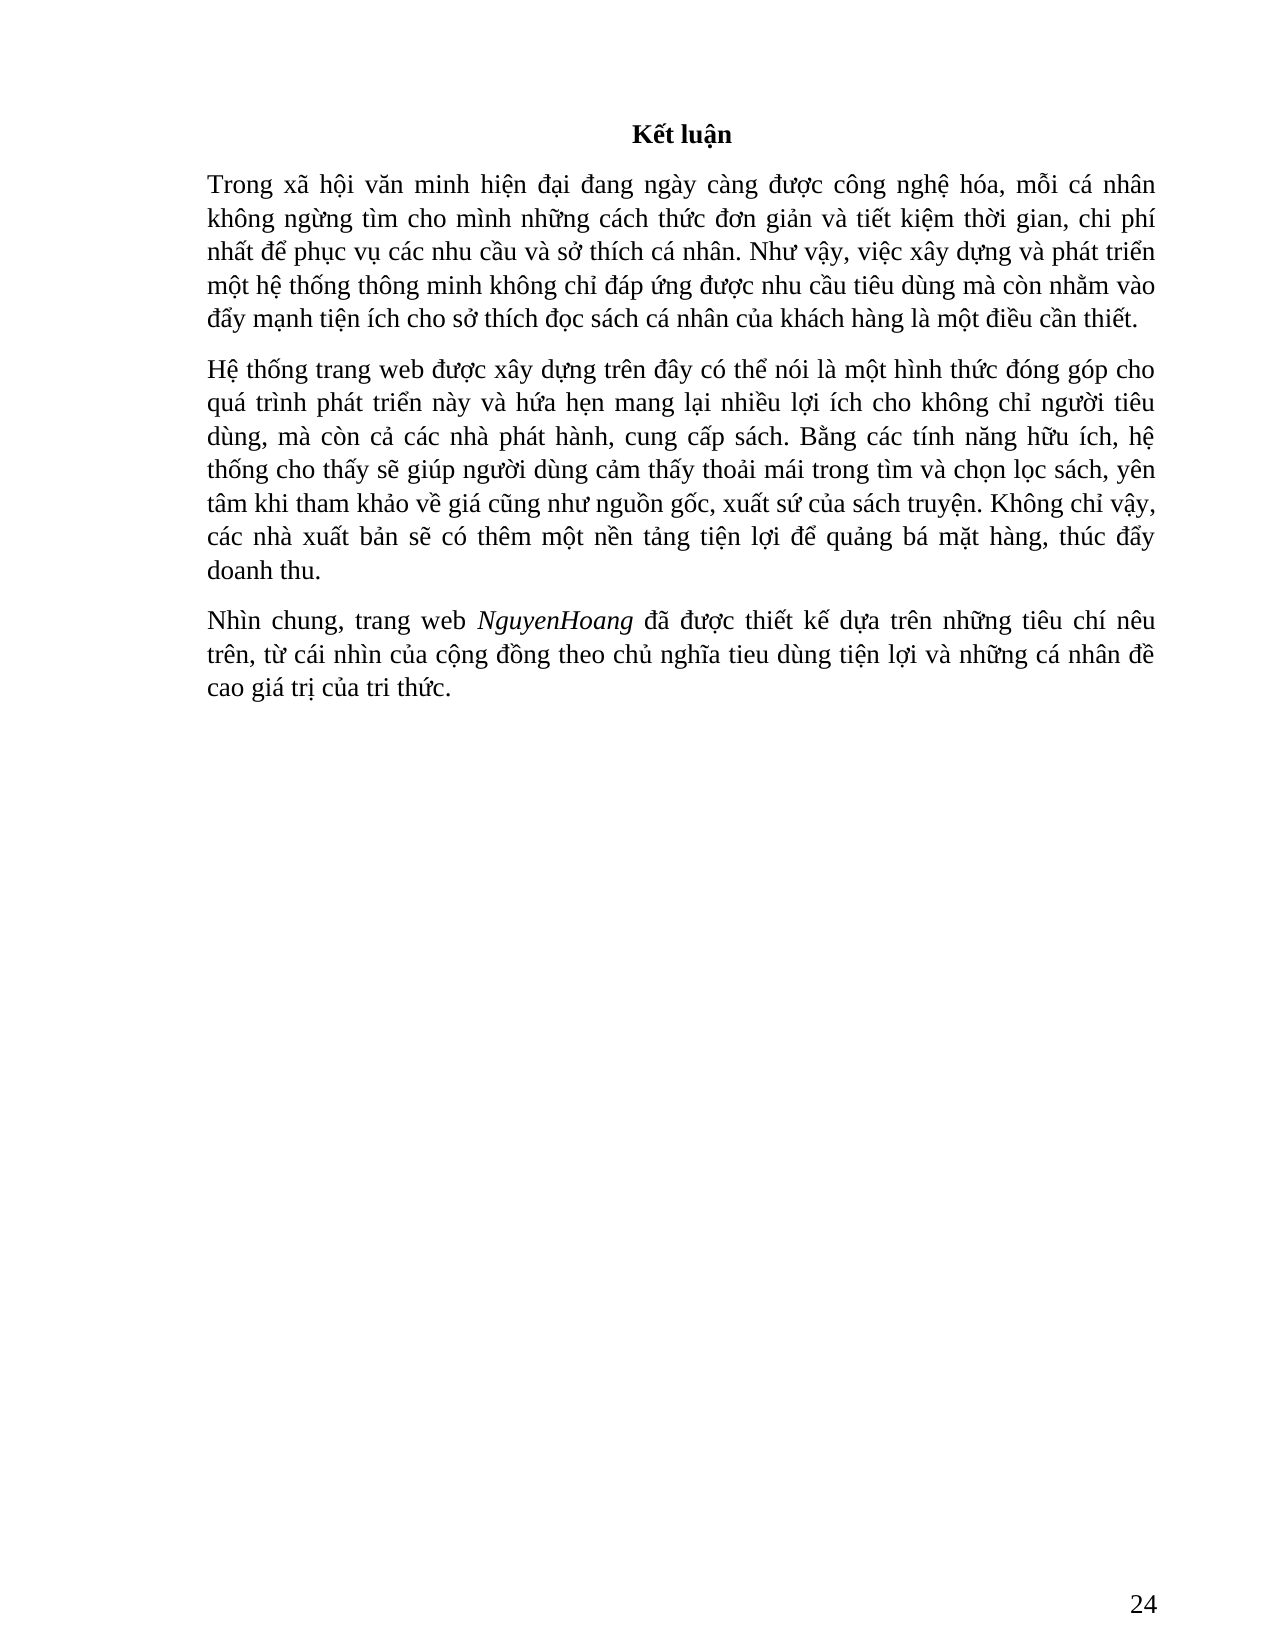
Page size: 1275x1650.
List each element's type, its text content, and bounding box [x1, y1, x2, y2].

text Kết luận [207, 118, 1157, 149]
text Nhìn chung, trang web NguyenHoang đã được thiết kế dựa trên những tiêu chí nêu trên, từ cái nhìn của cộng đồng theo chủ nghĩa tieu dùng tiện lợi và những cá nhân đề cao giá trị của tri thức. [207, 604, 1157, 702]
text Trong xã hội văn minh hiện đại đang ngày càng được công nghệ hóa, mỗi cá nhân không ngừng tìm cho mình những cách thức đơn giản và tiết kiệm thời gian, chi phí nhất để phục vụ các nhu cầu và sở thích cá nhân. Như vậy, việc xây dựng và phát triển một hệ thống thông minh không chỉ đáp ứng được nhu cầu tiêu dùng mà còn nhằm vào đẩy mạnh tiện ích cho sở thích đọc sách cá nhân của khách hàng là một điều cần thiết. [207, 168, 1157, 334]
text Hệ thống trang web được xây dựng trên đây có thể nói là một hình thức đóng góp cho quá trình phát triển này và hứa hẹn mang lại nhiều lợi ích cho không chỉ người tiêu dùng, mà còn cả các nhà phát hành, cung cấp sách. Bằng các tính năng hữu ích, hệ thống cho thấy sẽ giúp người dùng cảm thấy thoải mái trong tìm và chọn lọc sách, yên tâm khi tham khảo về giá cũng như nguồn gốc, xuất sứ của sách truyện. Không chỉ vậy, các nhà xuất bản sẽ có thêm một nền tảng tiện lợi để quảng bá mặt hàng, thúc đẩy doanh thu. [207, 353, 1157, 585]
